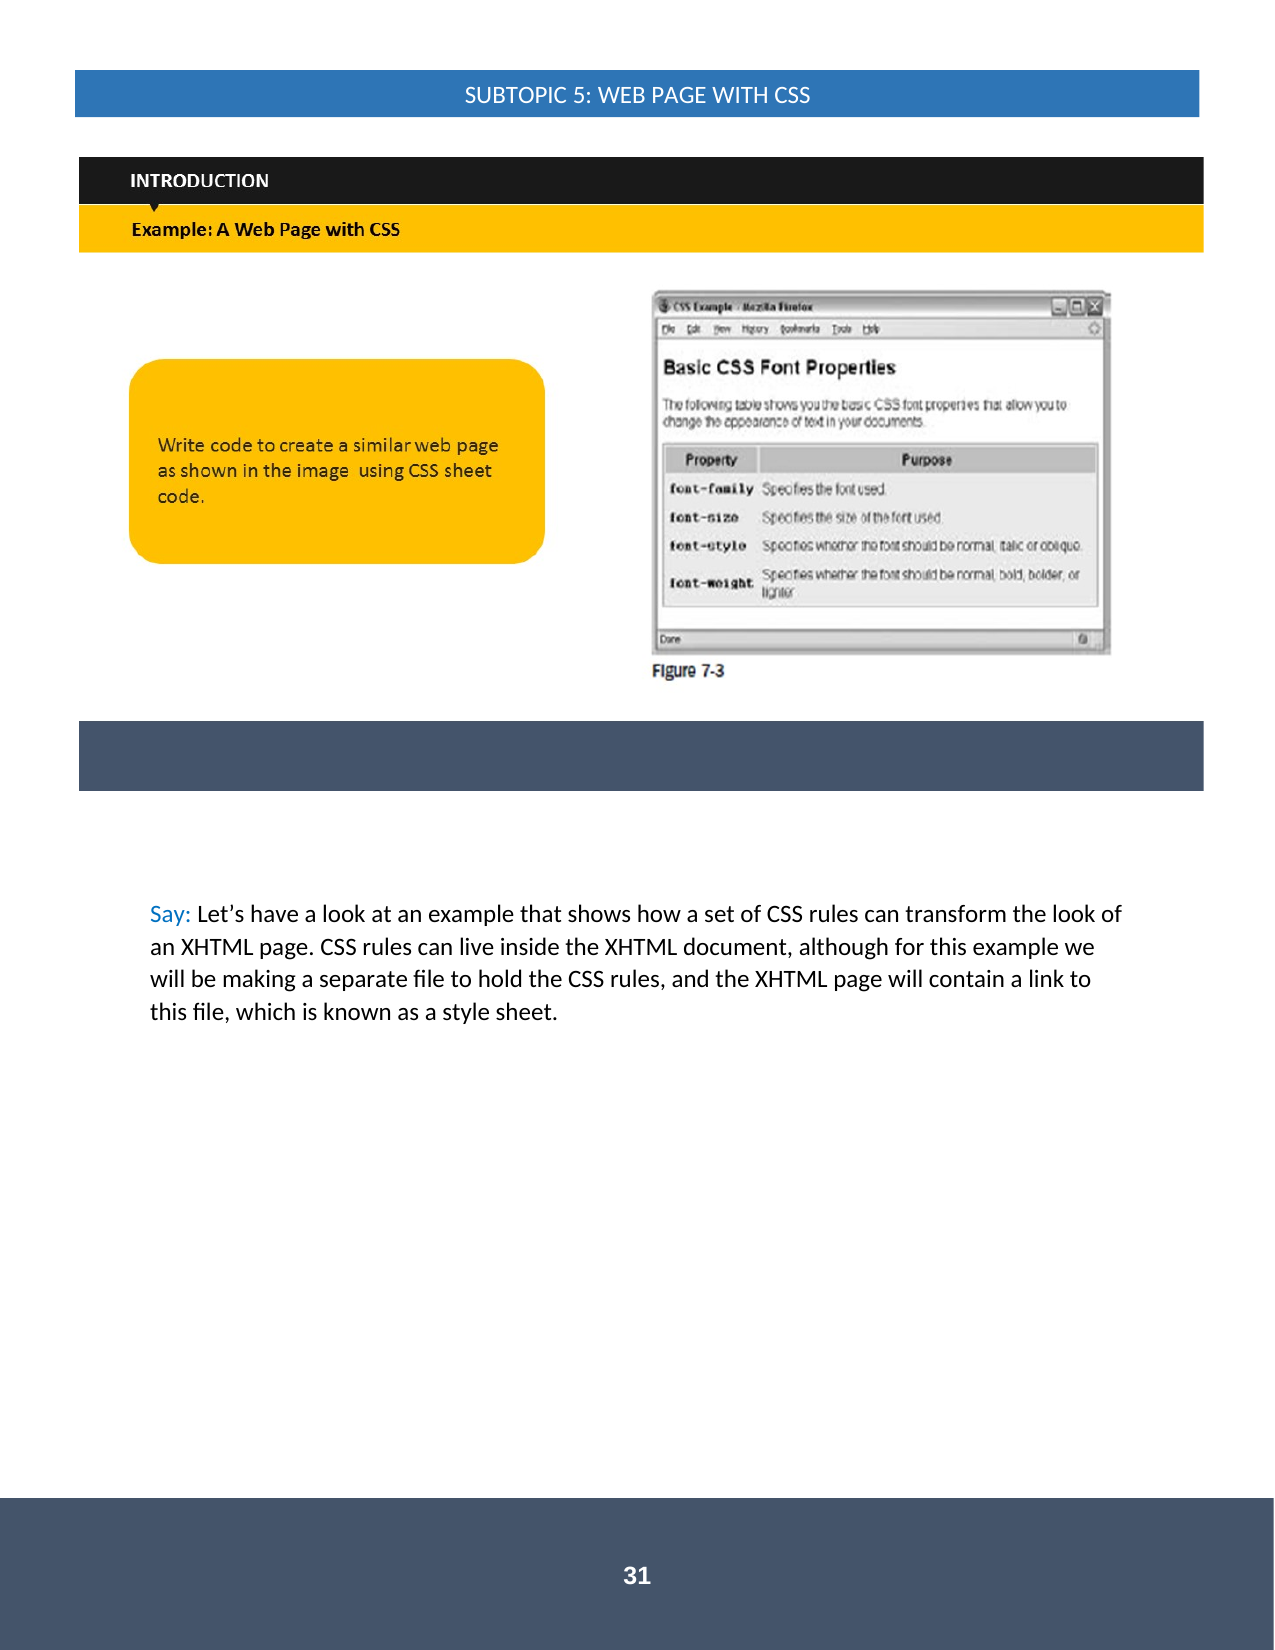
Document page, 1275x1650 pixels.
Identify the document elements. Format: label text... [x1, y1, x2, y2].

picture [79, 157, 1204, 791]
text Say: Let’s have a look at an example that shows how a set of CSS rules can transform the look of an XHTML page. CSS rules can live inside the XHTML document, although for this example we will be making a separate file to hold the CSS rules, and the XHTML page will contain a link to this file, which is known as a style sheet. [150, 898, 1125, 1027]
